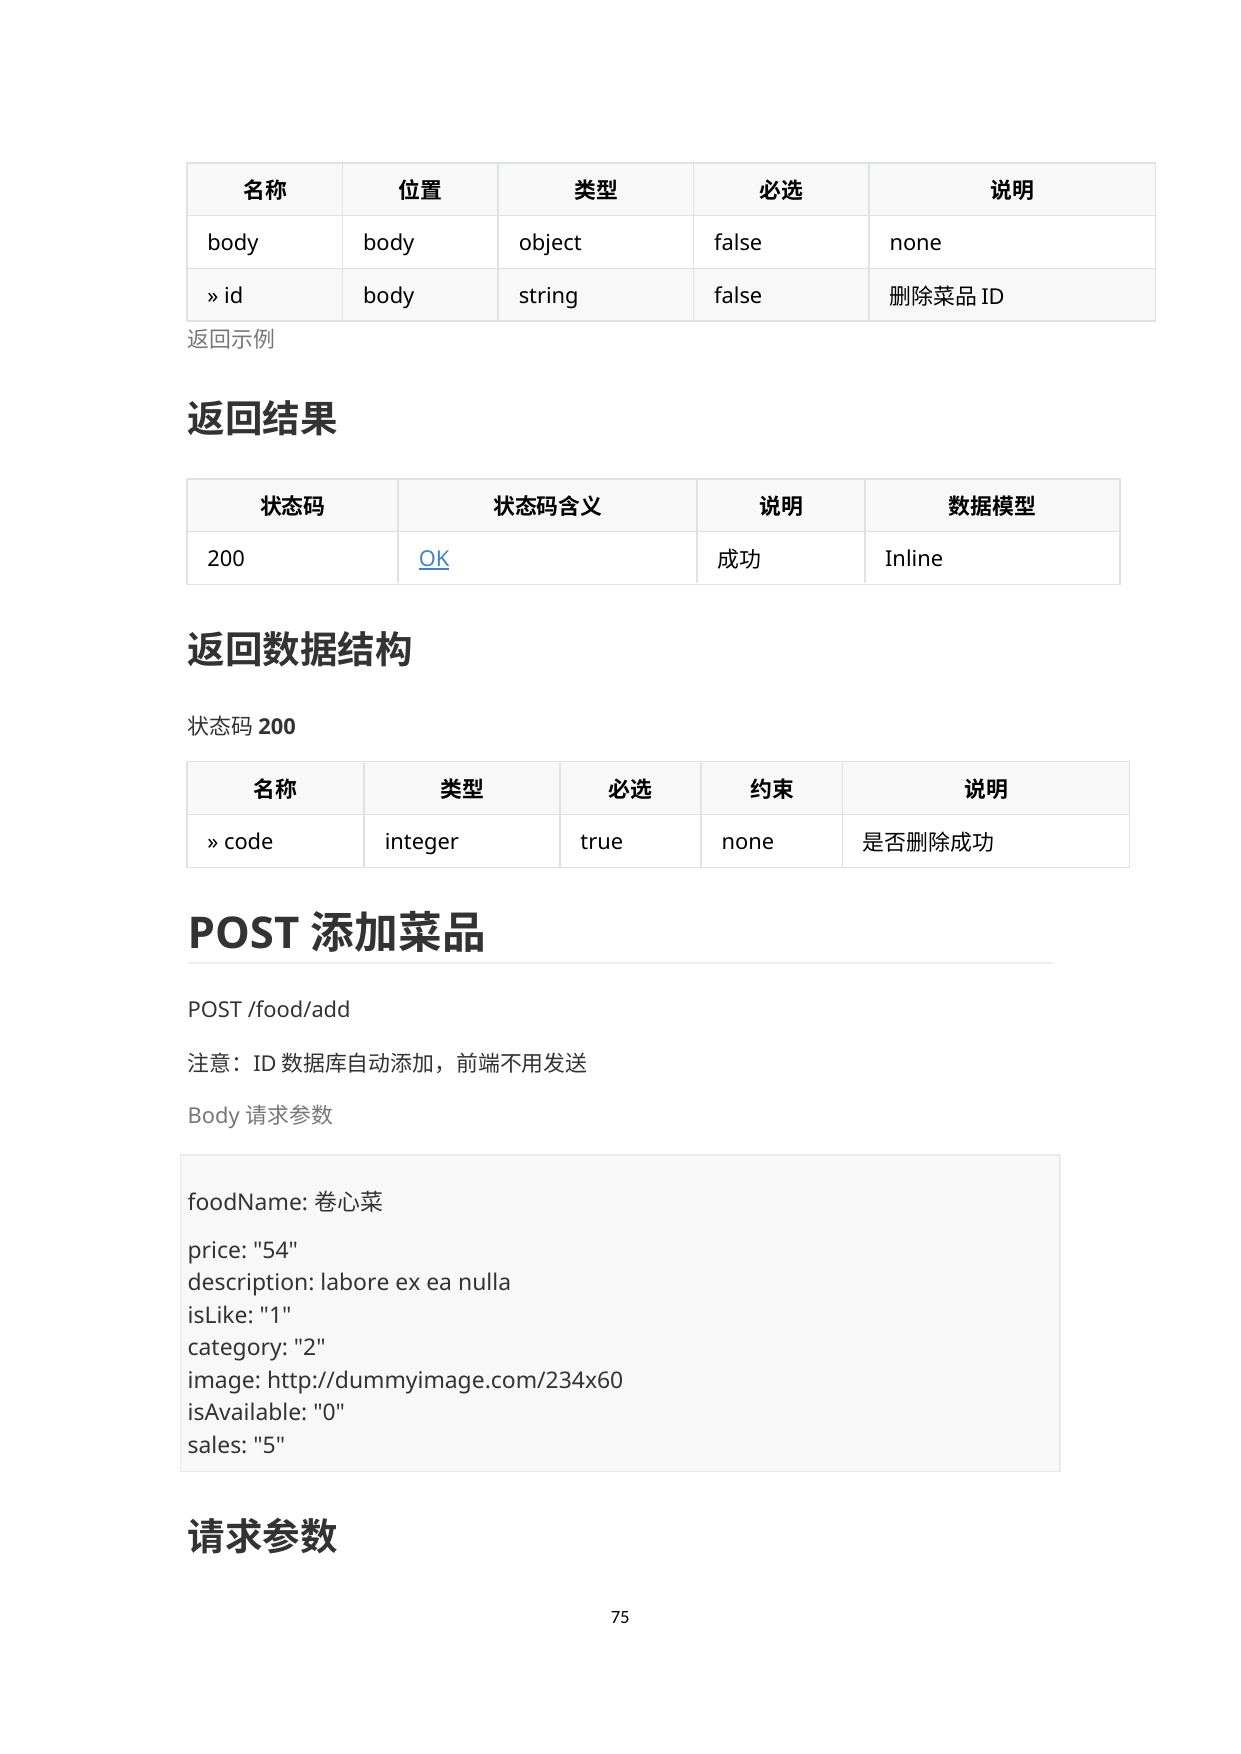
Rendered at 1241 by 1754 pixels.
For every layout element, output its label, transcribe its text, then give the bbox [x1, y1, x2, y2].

table_header 名称 [188, 164, 342, 215]
table_cell true [561, 815, 700, 866]
table_header 类型 [499, 164, 693, 215]
text 返回数据结构 [187, 614, 1053, 679]
table_cell » id [188, 269, 342, 320]
table_cell body [343, 269, 497, 320]
table_header 类型 [365, 762, 560, 814]
table_cell Inline [866, 532, 1119, 583]
table_cell false [694, 216, 868, 268]
text POST 添加菜品 [187, 897, 1053, 964]
table_header 状态码含义 [399, 480, 696, 531]
table_cell integer [365, 815, 559, 866]
text POST /food/add [187, 993, 1053, 1025]
text 请求参数 [187, 1502, 1053, 1567]
table_cell false [694, 269, 868, 320]
text foodName: 卷心菜 price: "54" description: labore ex ea nulla isLike: "1" category: "2" image: http://dummyimage.com/234x60 isAvailable: "0" sales: "5" [181, 1156, 1059, 1471]
table_cell 成功 [698, 532, 864, 583]
table_cell 是否删除成功 [843, 815, 1129, 866]
text 注意：ID数据库自动添加，前端不用发送 [187, 1045, 1053, 1078]
table_header 数据模型 [866, 480, 1119, 531]
text 状态码 200 [187, 708, 1053, 741]
table_header 约束 [702, 762, 842, 814]
table_cell none [870, 216, 1155, 268]
table_cell 200 [188, 532, 397, 583]
table_header 说明 [870, 164, 1155, 215]
table_header 位置 [343, 164, 497, 215]
table_cell body [343, 216, 497, 268]
table_cell OK [399, 532, 696, 583]
text 返回结果 [187, 384, 1053, 449]
table_cell object [499, 216, 693, 268]
table_header 状态码 [188, 480, 397, 531]
table_header 说明 [843, 762, 1129, 814]
table_cell 删除菜品ID [870, 269, 1155, 320]
table_cell » code [188, 815, 363, 866]
table_cell none [702, 815, 842, 866]
text 返回示例 [187, 322, 1053, 354]
text Body 请求参数 [187, 1098, 1053, 1130]
table_cell body [188, 216, 342, 268]
table_header 名称 [188, 762, 364, 814]
table_header 说明 [698, 480, 864, 531]
table_cell string [499, 269, 693, 320]
table_header 必选 [694, 164, 868, 215]
table_header 必选 [561, 762, 701, 814]
